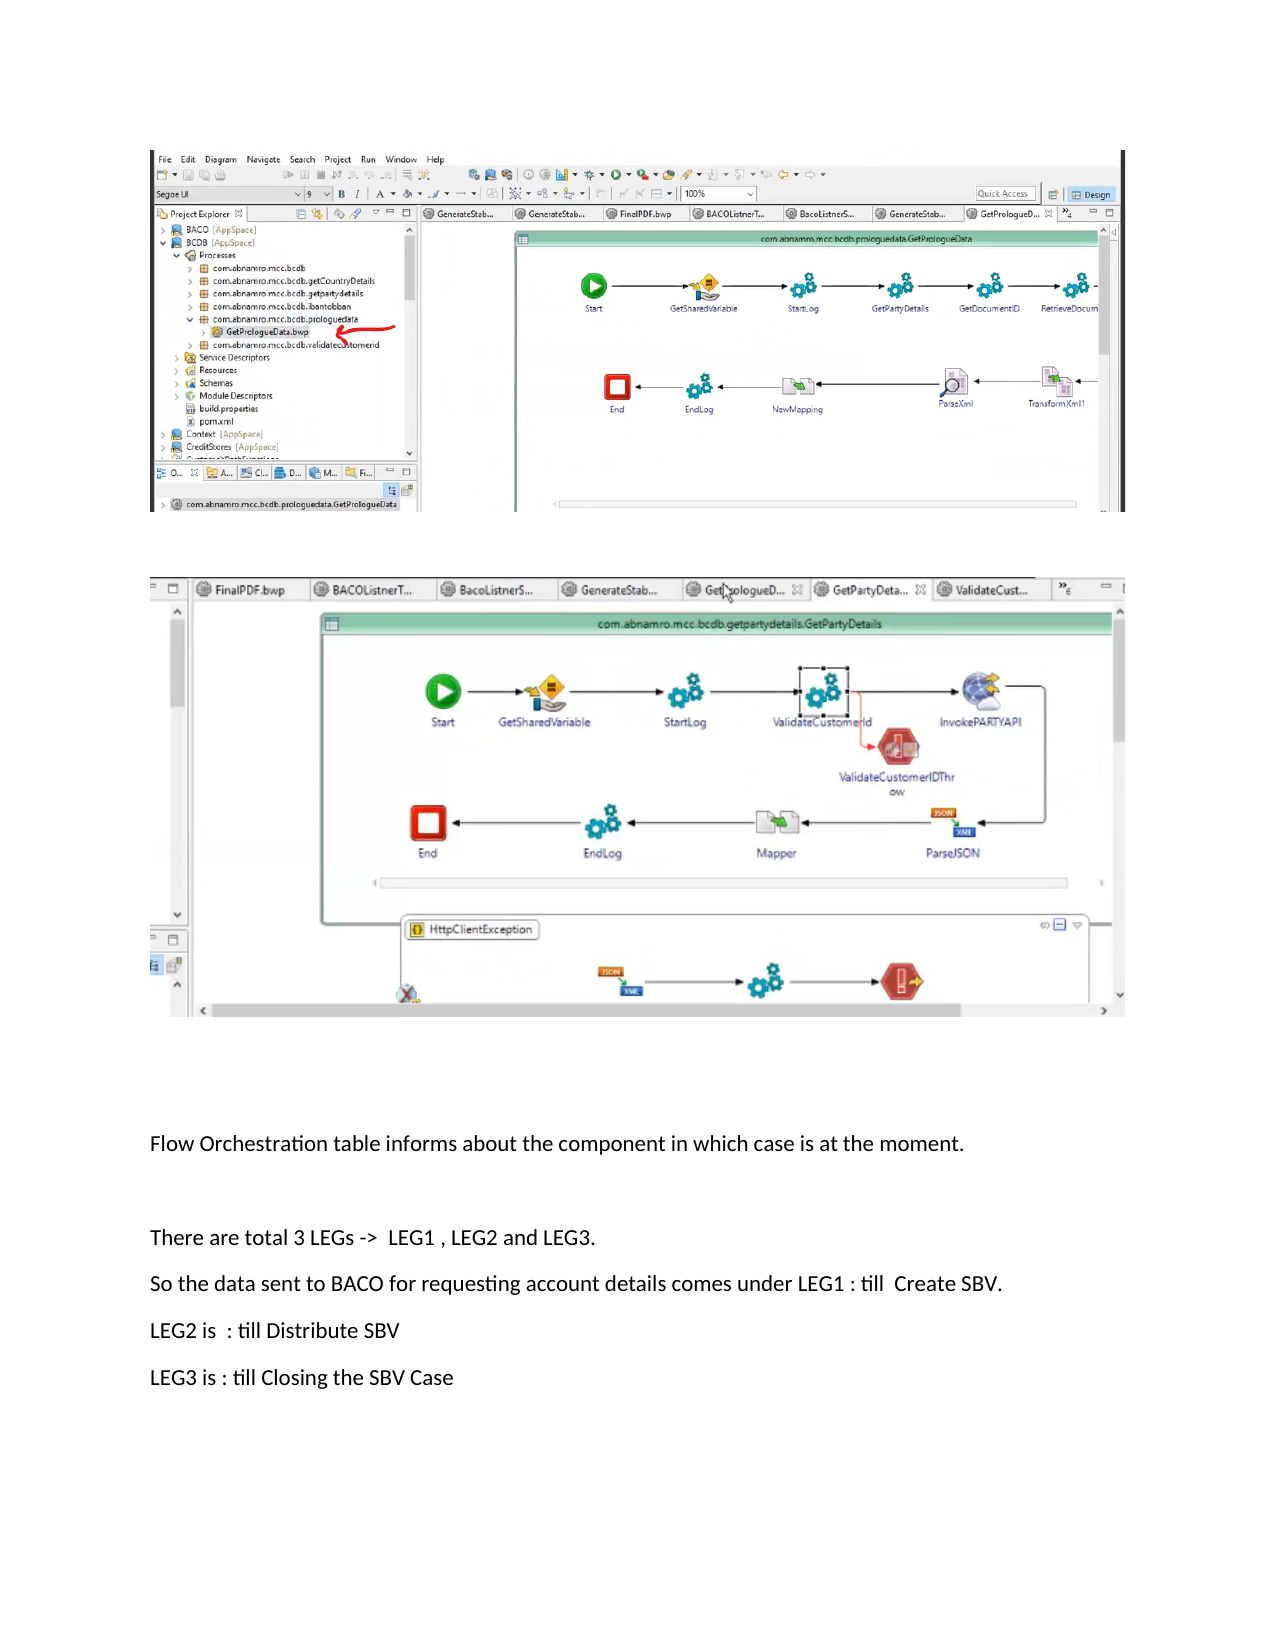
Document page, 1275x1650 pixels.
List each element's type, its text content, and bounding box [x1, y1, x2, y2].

picture [150, 150, 1125, 512]
picture [150, 577, 1125, 1017]
text Flow Orchestration table informs about the component in which case is at the moment. [150, 1129, 1125, 1157]
text LEG2 is : till Distribute SBV [150, 1316, 1125, 1344]
text So the data sent to BACO for requesting account details comes under LEG1 : till Create SBV. [150, 1269, 1125, 1297]
text There are total 3 LEGs -> LEG1 , LEG2 and LEG3. [150, 1223, 1125, 1251]
text LEG3 is : till Closing the SBV Case [150, 1363, 1125, 1391]
